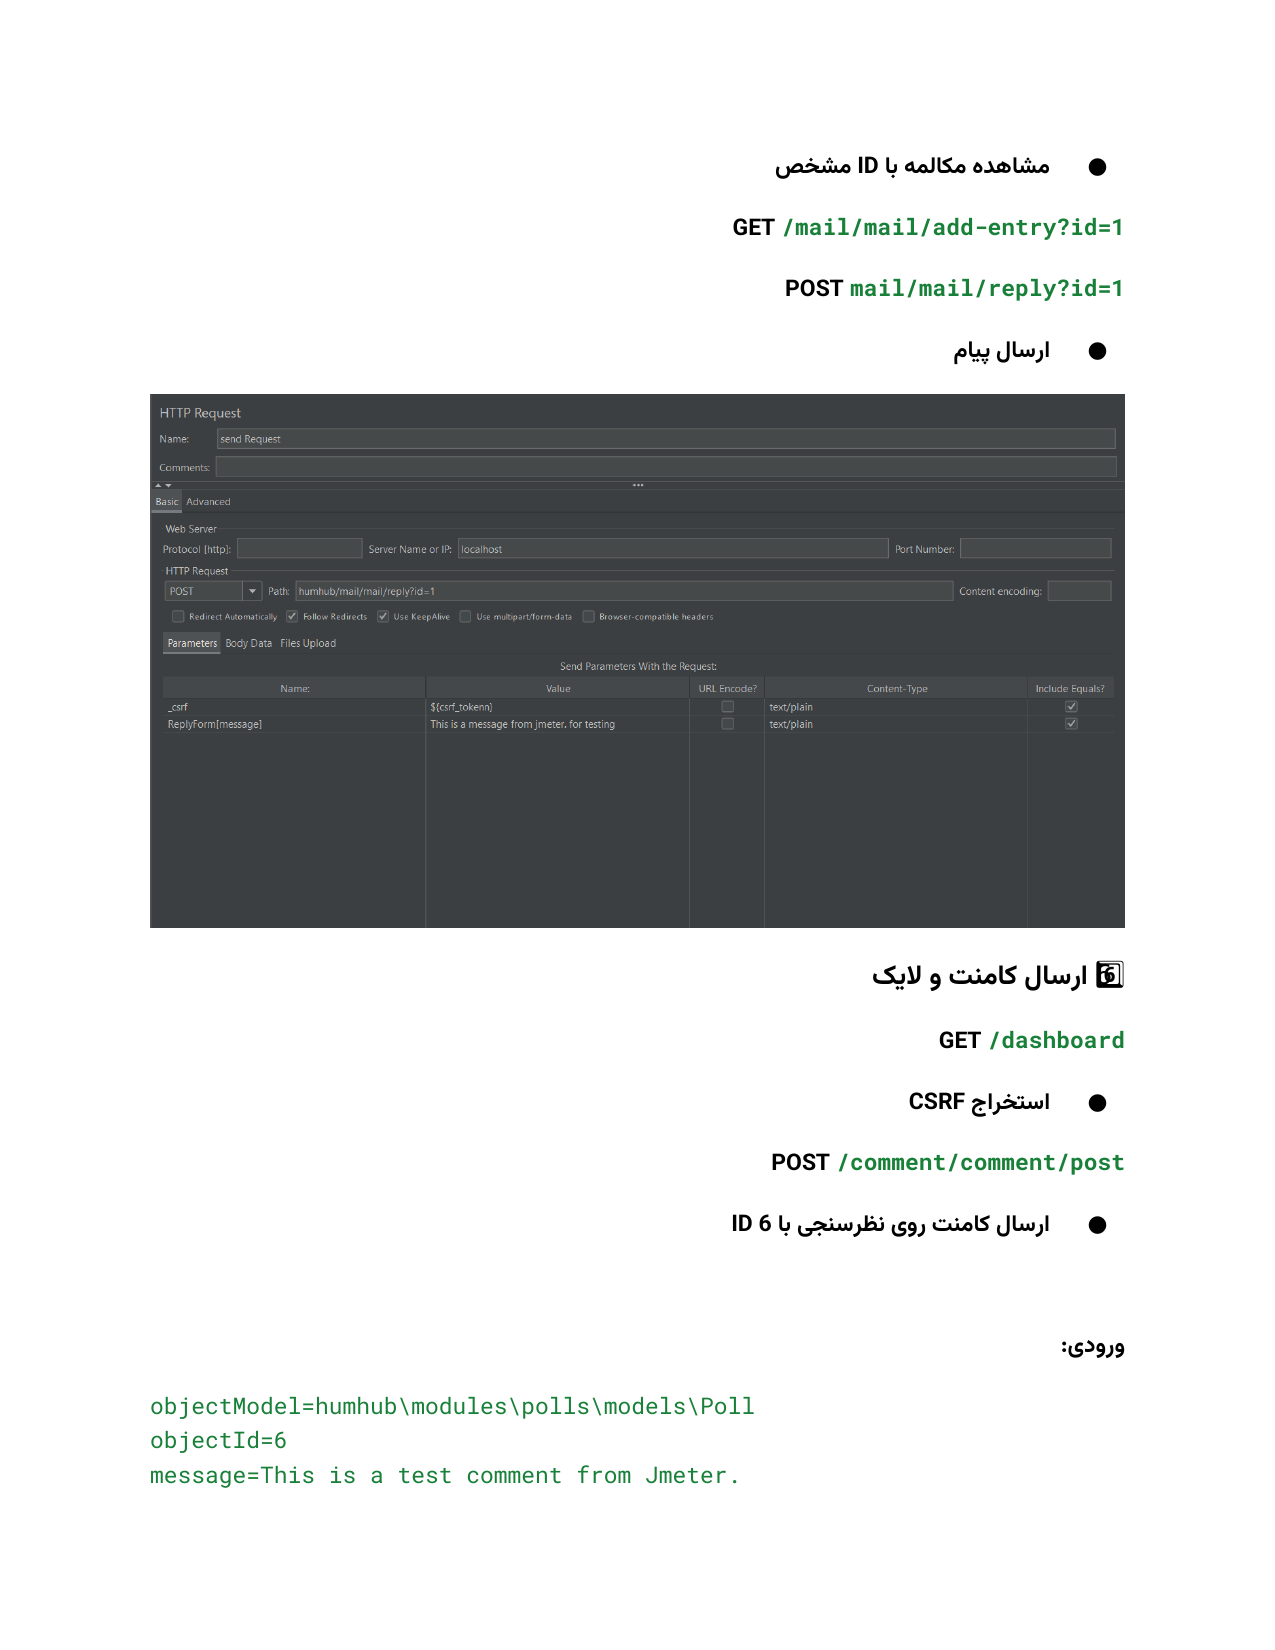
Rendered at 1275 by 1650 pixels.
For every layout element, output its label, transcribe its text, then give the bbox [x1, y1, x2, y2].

subtitle GET /mail/mail/add-entry?id=1 [150, 211, 1125, 247]
text message=This is a test comment from Jmeter. [150, 1459, 1125, 1490]
subtitle POST /comment/comment/post [150, 1146, 1125, 1183]
picture [150, 394, 1125, 928]
list استخراج CSRF [150, 1086, 1087, 1121]
list ارسال کامنت روی نظرسنجی با ID 6 [150, 1208, 1087, 1243]
subtitle POST mail/mail/reply?id=1 [150, 272, 1125, 308]
text ورودی: [150, 1329, 1125, 1365]
text objectModel=humhub\modules\polls\models\Poll [150, 1390, 1125, 1420]
text objectId=6 [150, 1425, 1125, 1455]
list ارسال پیام [150, 333, 1087, 369]
list مشاهده مکالمه با ID مشخص [150, 150, 1087, 186]
subtitle GET /dashboard [150, 1024, 1125, 1061]
subtitle 6️⃣ ارسال کامنت و لایک [150, 957, 1125, 999]
